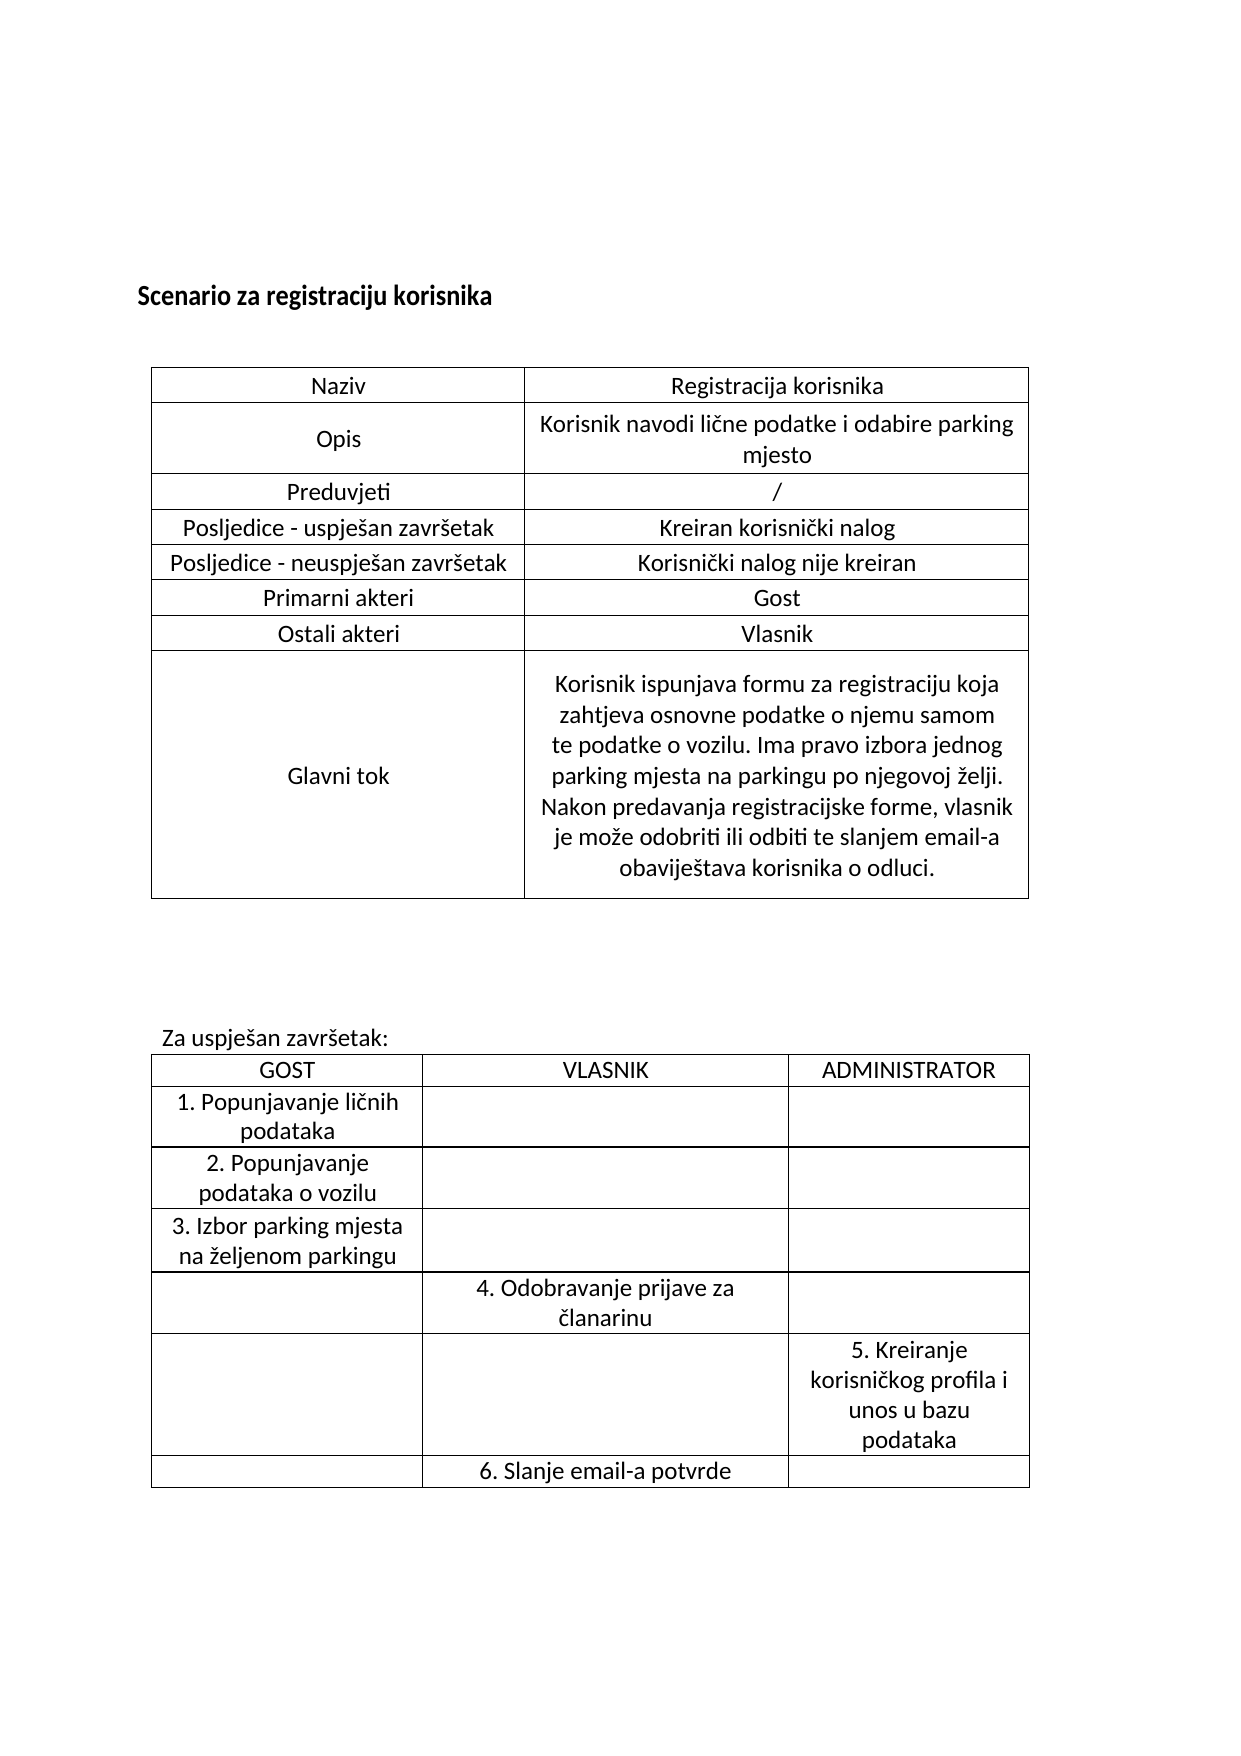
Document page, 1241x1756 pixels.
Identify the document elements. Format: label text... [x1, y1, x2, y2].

table_cell Kreiran korisnički nalog [525, 510, 1028, 544]
table_cell 2. Popunjavanje podataka o vozilu [152, 1148, 422, 1208]
table_cell 4. Odobravanje prijave za članarinu [423, 1273, 788, 1333]
table_cell [152, 1273, 422, 1333]
table_header Naziv [152, 368, 524, 402]
table_cell [423, 1087, 788, 1146]
table_cell Posljedice - neuspješan završetak [152, 545, 524, 579]
table_cell Korisnik navodi lične podatke i odabire parking mjesto [525, 403, 1028, 473]
table_cell Korisnik ispunjava formu za registraciju koja zahtjeva osnovne podatke o njemu samom te podatke o vozilu. Ima pravo izbora jednog parking mjesta na parkingu po njegovoj želji. Nakon predavanja registracijske forme, vlasnik je može odobriti ili odbiti te slanjem email-a obaviještava korisnika o odluci. [525, 651, 1028, 898]
table_cell [423, 1148, 788, 1208]
table_cell [789, 1273, 1029, 1333]
table_cell [152, 1334, 422, 1455]
table_header Registracija korisnika [525, 368, 1028, 402]
table_cell Ostali akteri [152, 616, 524, 650]
table_cell [423, 1209, 788, 1271]
table_cell 6. Slanje email-a potvrde [423, 1456, 788, 1487]
table_cell [789, 1148, 1029, 1208]
table_header GOST [152, 1055, 422, 1086]
table_cell 1. Popunjavanje ličnih podataka [152, 1087, 422, 1146]
table_cell [152, 1456, 422, 1487]
table_cell [423, 1334, 788, 1455]
text Za uspješan završetak: [162, 1022, 1065, 1052]
table_cell [789, 1209, 1029, 1271]
text Scenario za registraciju korisnika [137, 277, 1065, 312]
table_cell [789, 1456, 1029, 1487]
table_cell Glavni tok [152, 651, 524, 898]
table_header ADMINISTRATOR [789, 1055, 1029, 1086]
table_cell Gost [525, 580, 1028, 615]
table_header VLASNIK [423, 1055, 788, 1086]
table_cell Preduvjeti [152, 474, 524, 508]
table_cell Korisnički nalog nije kreiran [525, 545, 1028, 579]
table_cell Primarni akteri [152, 580, 524, 615]
table_cell Posljedice - uspješan završetak [152, 510, 524, 544]
table_cell [789, 1087, 1029, 1146]
table_cell Opis [152, 403, 524, 473]
table_cell / [525, 474, 1028, 508]
table_cell 5. Kreiranje korisničkog profila i unos u bazu podataka [789, 1334, 1029, 1455]
table_cell 3. Izbor parking mjesta na željenom parkingu [152, 1209, 422, 1271]
table_cell Vlasnik [525, 616, 1028, 650]
